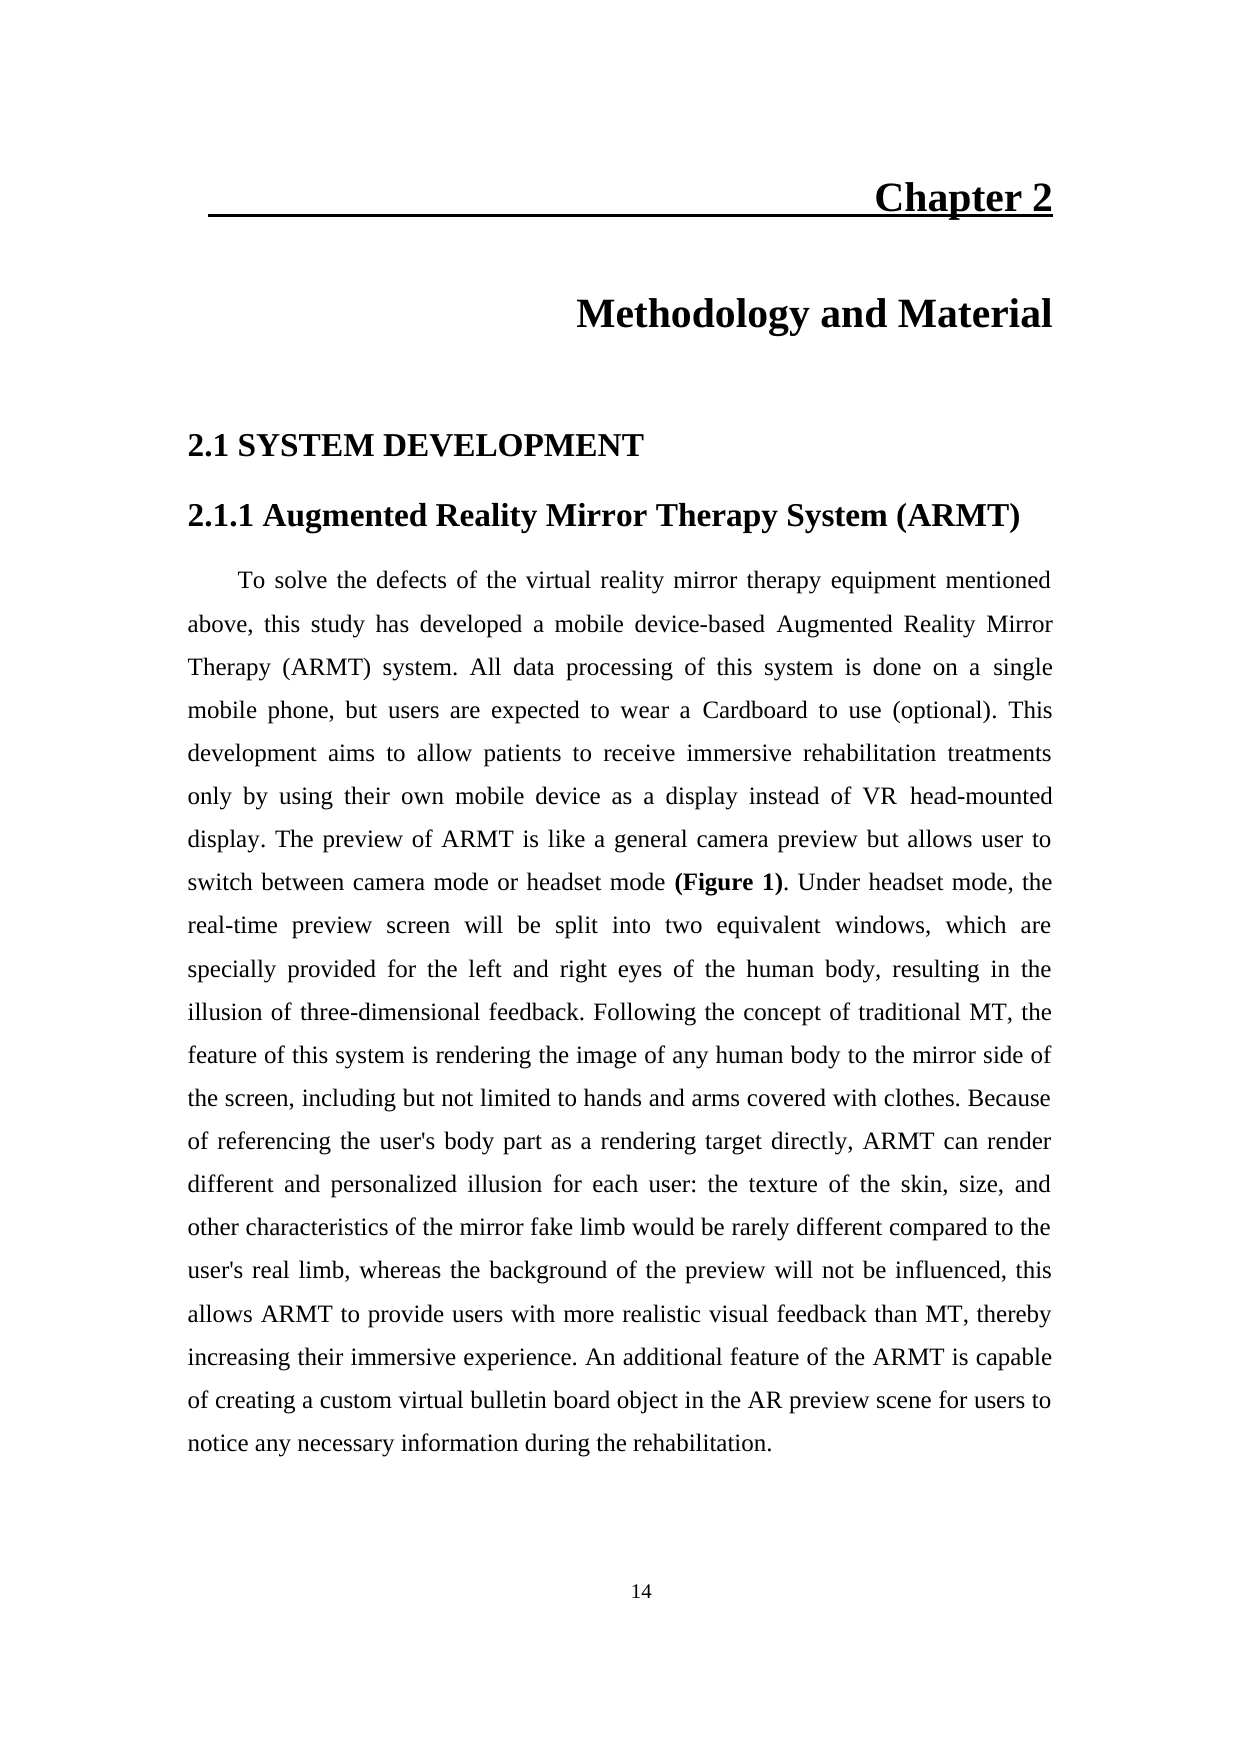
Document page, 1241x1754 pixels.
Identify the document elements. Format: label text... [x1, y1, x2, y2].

subtitle 2.1.1 Augmented Reality Mirror Therapy System (ARMT) [187, 496, 1053, 534]
subtitle 2.1 SYSTEM DEVELOPMENT [187, 426, 1053, 464]
subtitle Chapter 2 Methodology and Material [187, 173, 1053, 336]
text To solve the defects of the virtual reality mirror therapy equipment mentioned above, this study has developed a mobile device-based Augmented Reality Mirror Therapy (ARMT) system. All data processing of this system is done on a single mobile phone, but users are expected to wear a Cardboard to use (optional). This development aims to allow patients to receive immersive rehabilitation treatments only by using their own mobile device as a display instead of VR head-mounted display. The preview of ARMT is like a general camera preview but allows user to switch between camera mode or headset mode (Figure 1). Under headset mode, the real-time preview screen will be split into two equivalent windows, which are specially provided for the left and right eyes of the human body, resulting in the illusion of three-dimensional feedback. Following the concept of traditional MT, the feature of this system is rendering the image of any human body to the mirror side of the screen, including but not limited to hands and arms covered with clothes. Because of referencing the user's body part as a rendering target directly, ARMT can render different and personalized illusion for each user: the texture of the skin, size, and other characteristics of the mirror fake limb would be rarely different compared to the user's real limb, whereas the background of the preview will not be influenced, this allows ARMT to provide users with more realistic visual feedback than MT, thereby increasing their immersive experience. An additional feature of the ARMT is capable of creating a custom virtual bulletin board object in the AR preview scene for users to notice any necessary information during the rehabilitation. [187, 566, 1053, 1457]
